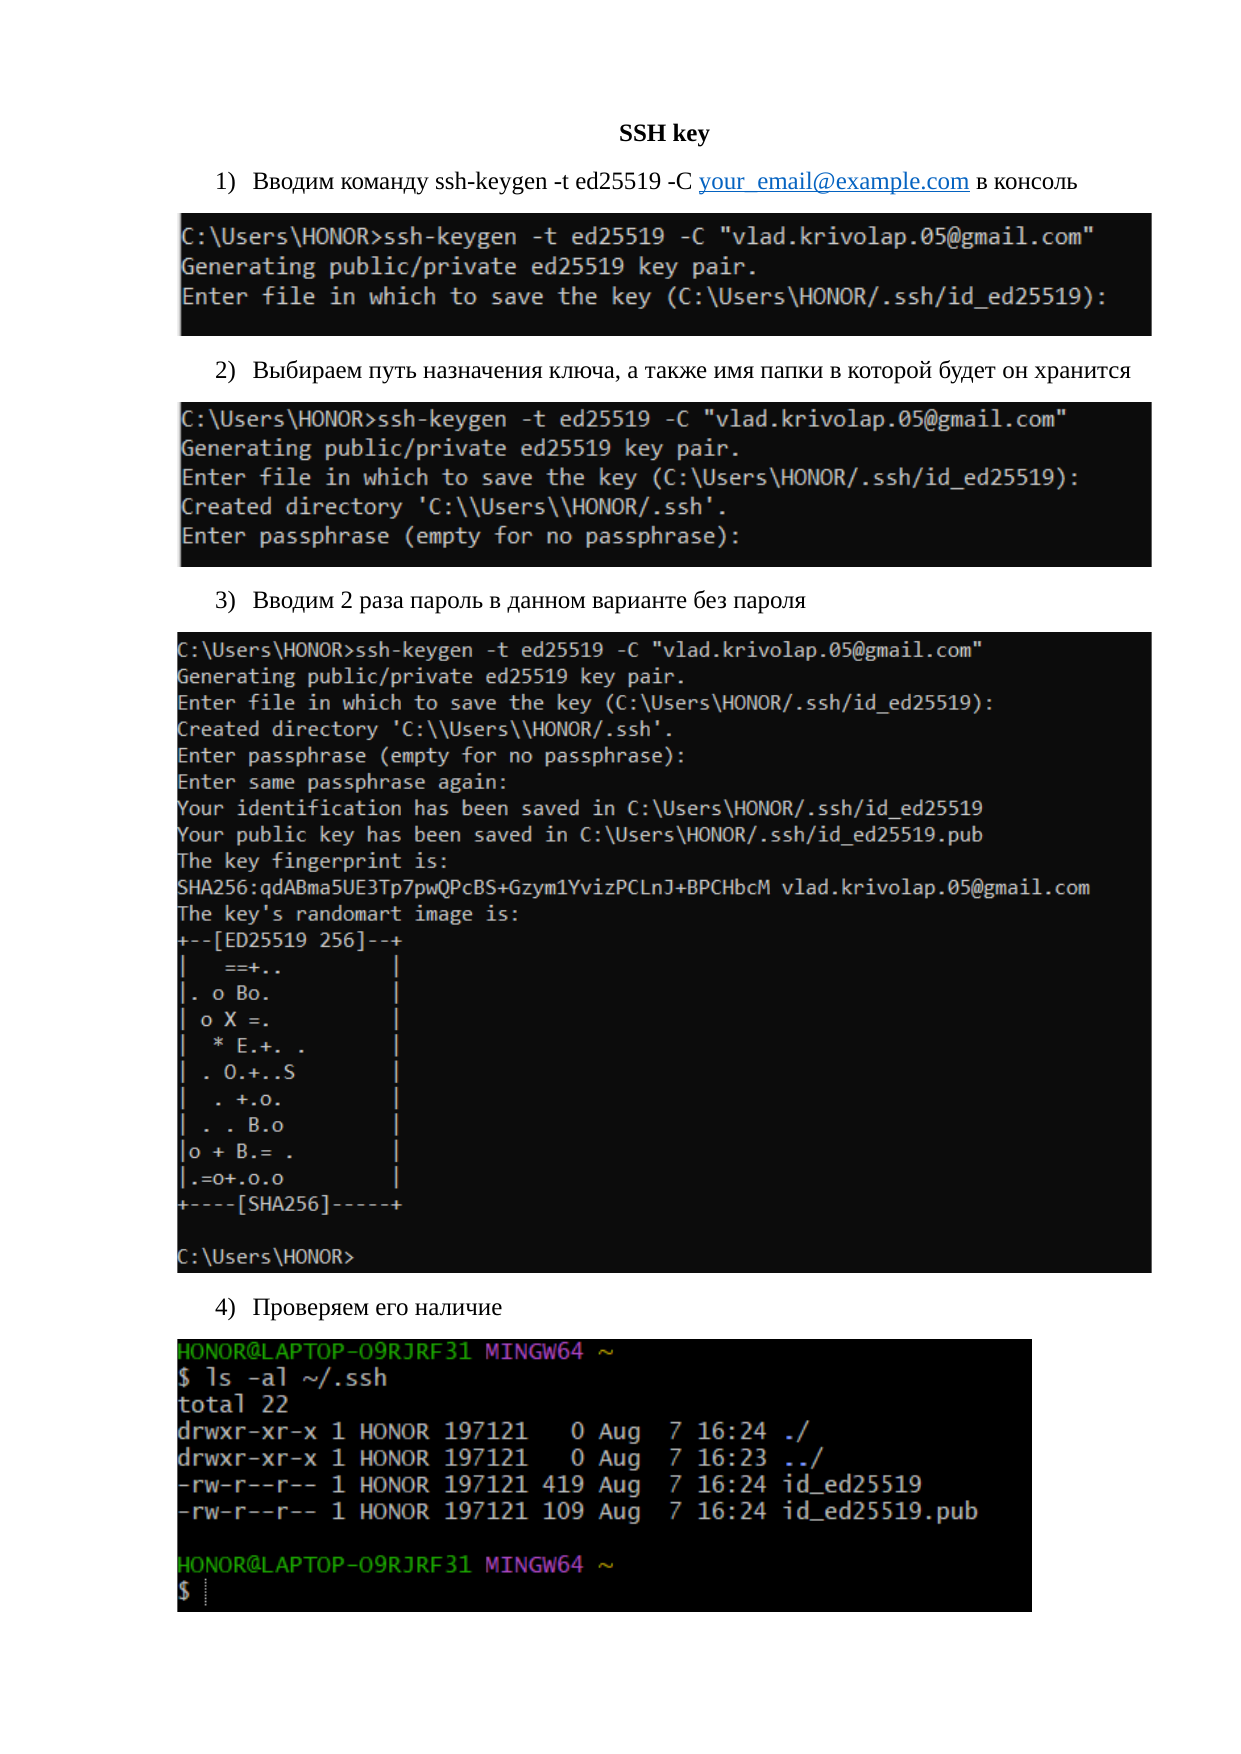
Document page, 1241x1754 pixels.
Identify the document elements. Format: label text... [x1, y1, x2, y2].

list Вводим 2 раза пароль в данном варианте без пароля [215, 585, 1152, 614]
picture [177, 402, 1152, 567]
text SSH key [177, 118, 1152, 147]
list Выбираем путь назначения ключа, а также имя папки в которой будет он хранится [215, 355, 1152, 383]
picture [177, 213, 1152, 336]
list Вводим команду ssh-keygen -t ed25519 -C your_email@example.com в консоль [215, 166, 1152, 194]
picture [177, 1339, 1032, 1612]
list Проверяем его наличие [215, 1292, 1152, 1320]
picture [177, 632, 1152, 1273]
